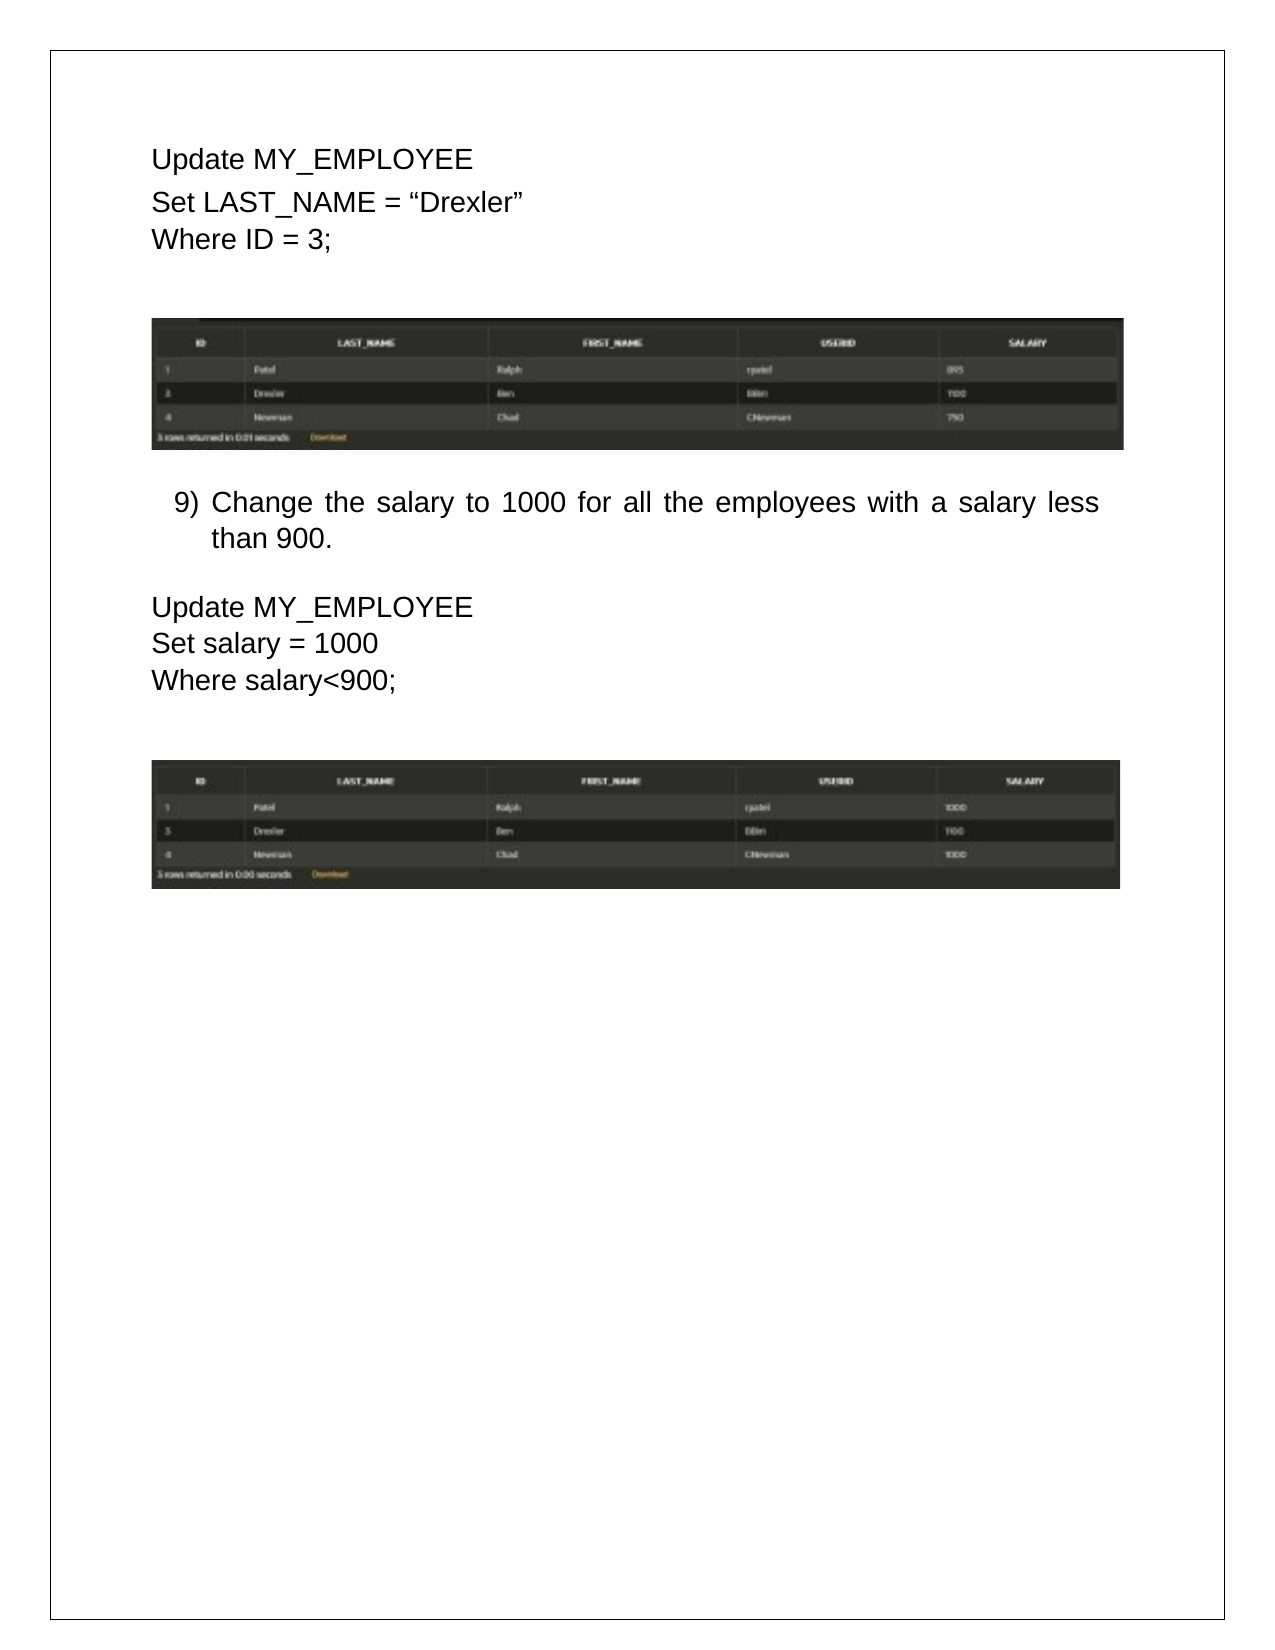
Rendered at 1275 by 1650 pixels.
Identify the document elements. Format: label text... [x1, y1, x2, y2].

text Set salary = 1000 [151, 626, 1220, 660]
picture [151, 760, 1121, 889]
picture [151, 318, 1124, 450]
text Set LAST_NAME = “Drexler” [151, 185, 1220, 218]
list Change the salary to 1000 for all the employees with a salary less than 900. [173, 485, 1102, 555]
text Where ID = 3; [151, 222, 1220, 255]
text Update MY_EMPLOYEE [151, 590, 1220, 623]
text Where salary<900; [151, 663, 1220, 697]
text Update MY_EMPLOYEE [151, 142, 1220, 175]
